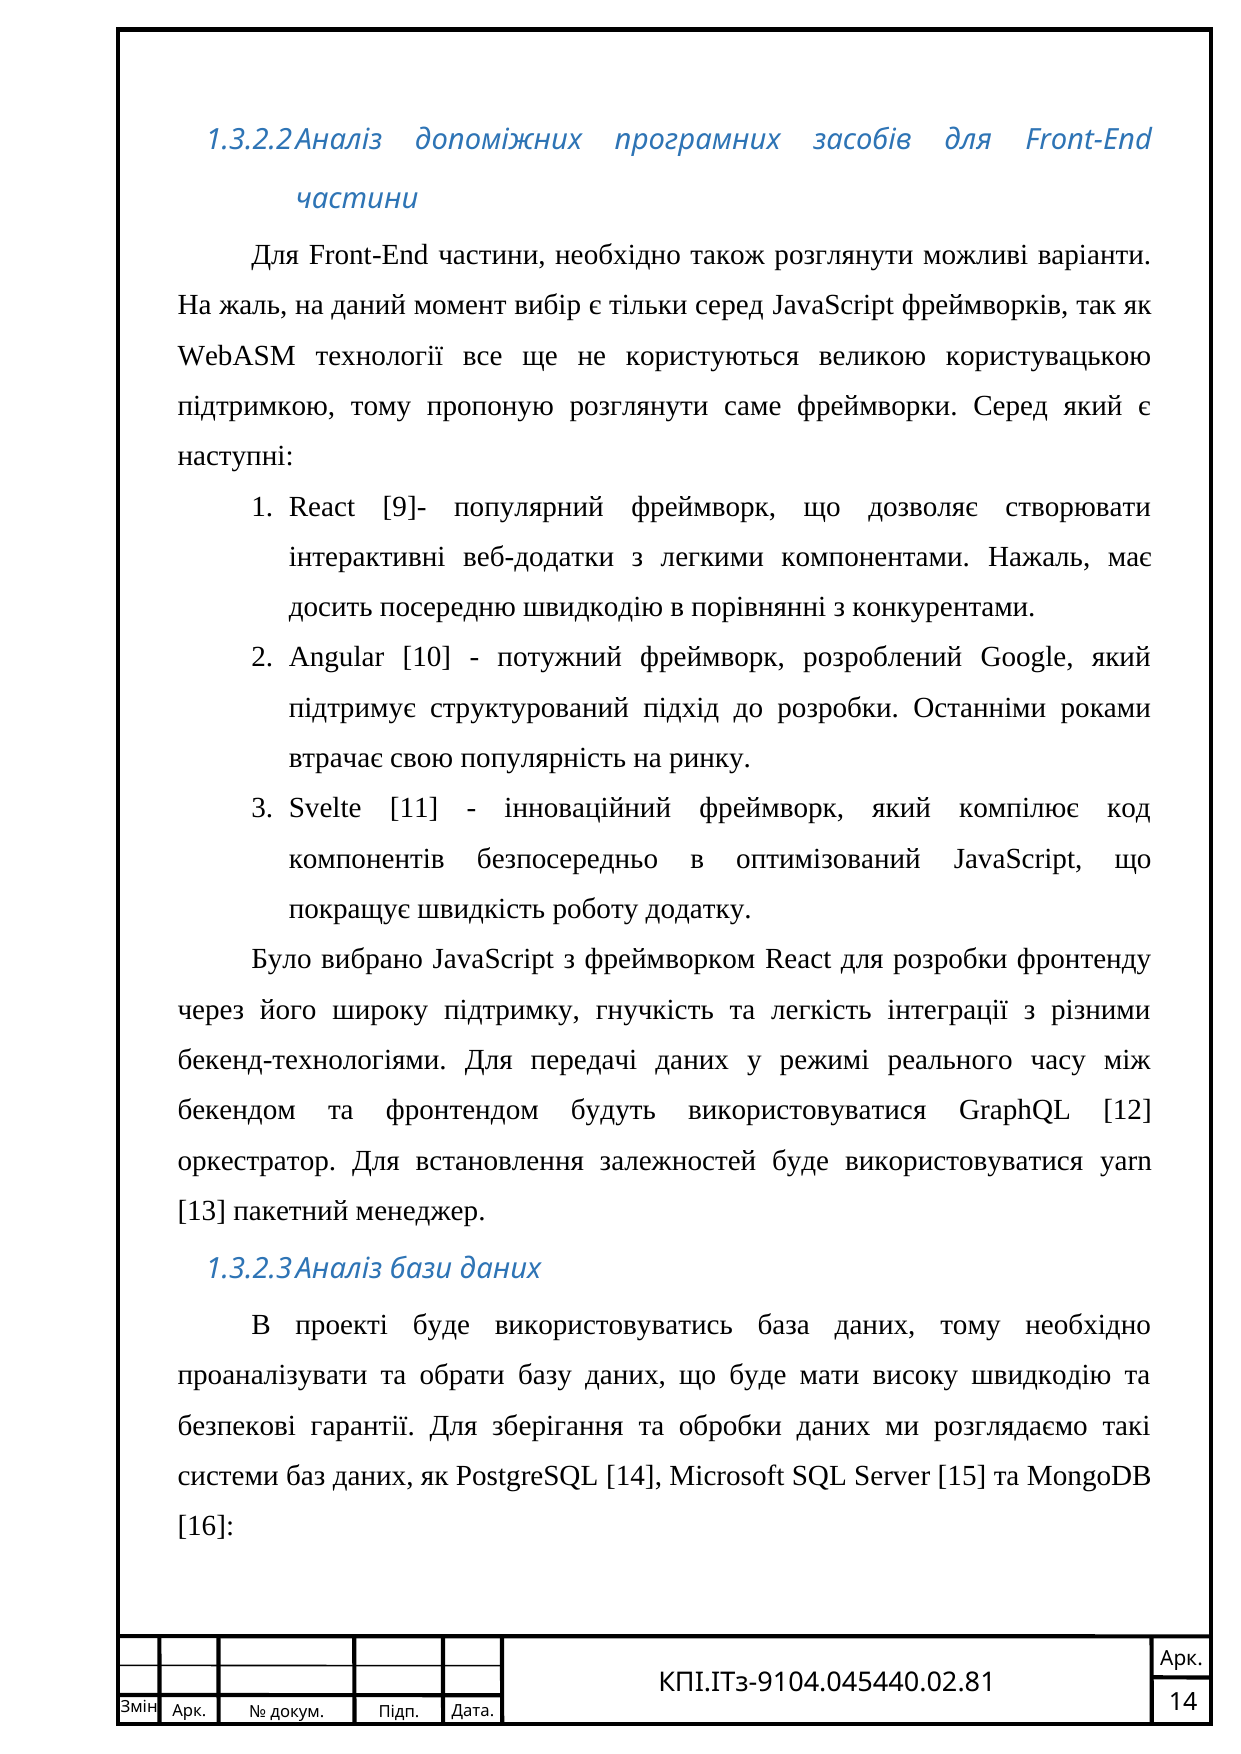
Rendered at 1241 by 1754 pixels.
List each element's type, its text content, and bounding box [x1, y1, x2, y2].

text Було вибрано JavaScript з фреймворком React для розробки фронтенду через його широку підтримку, гнучкість та легкість інтеграції з різними бекенд-технологіями. Для передачі даних у режимі реального часу між бекендом та фронтендом будуть використовуватися GraphQL оркестратор. Для встановлення залежностей буде використовуватися yarn пакетний менеджер. [177, 941, 1152, 1227]
text Для Front-End частини, необхідно також розглянути можливі варіанти. На жаль, на даний момент вибір є тільки серед JavaScript фреймворків, так як WebASM технології все ще не користуються великою користувацькою підтримкою, тому пропоную розглянути саме фреймворки. Серед який є наступні: [177, 237, 1152, 472]
list React- популярний фреймворк, що дозволяє створювати інтерактивні веб-додатки з легкими компонентами. Нажаль, має досить посередню швидкодію в порівнянні з конкурентами. [251, 489, 1152, 623]
text В проекті буде використовуватись база даних, тому необхідно проаналізувати та обрати базу даних, що буде мати високу швидкодію та безпекові гарантії. Для зберігання та обробки даних ми розглядаємо такі системи баз даних, як PostgreSQL, Microsoft SQL Server та MongoDB: [177, 1307, 1152, 1542]
subtitle Аналіз допоміжних програмних засобів для Front-End частини [205, 118, 1152, 217]
list Svelte - інноваційний фреймворк, який компілює код компонентів безпосередньо в оптимізований JavaScript, що покращує швидкість роботу додатку. [251, 791, 1152, 925]
list Angular - потужний фреймворк, розроблений Google, який підтримує структурований підхід до розробки. Останніми роками втрачає свою популярність на ринку. [251, 639, 1152, 774]
subtitle Аналіз бази даних [205, 1247, 1152, 1287]
